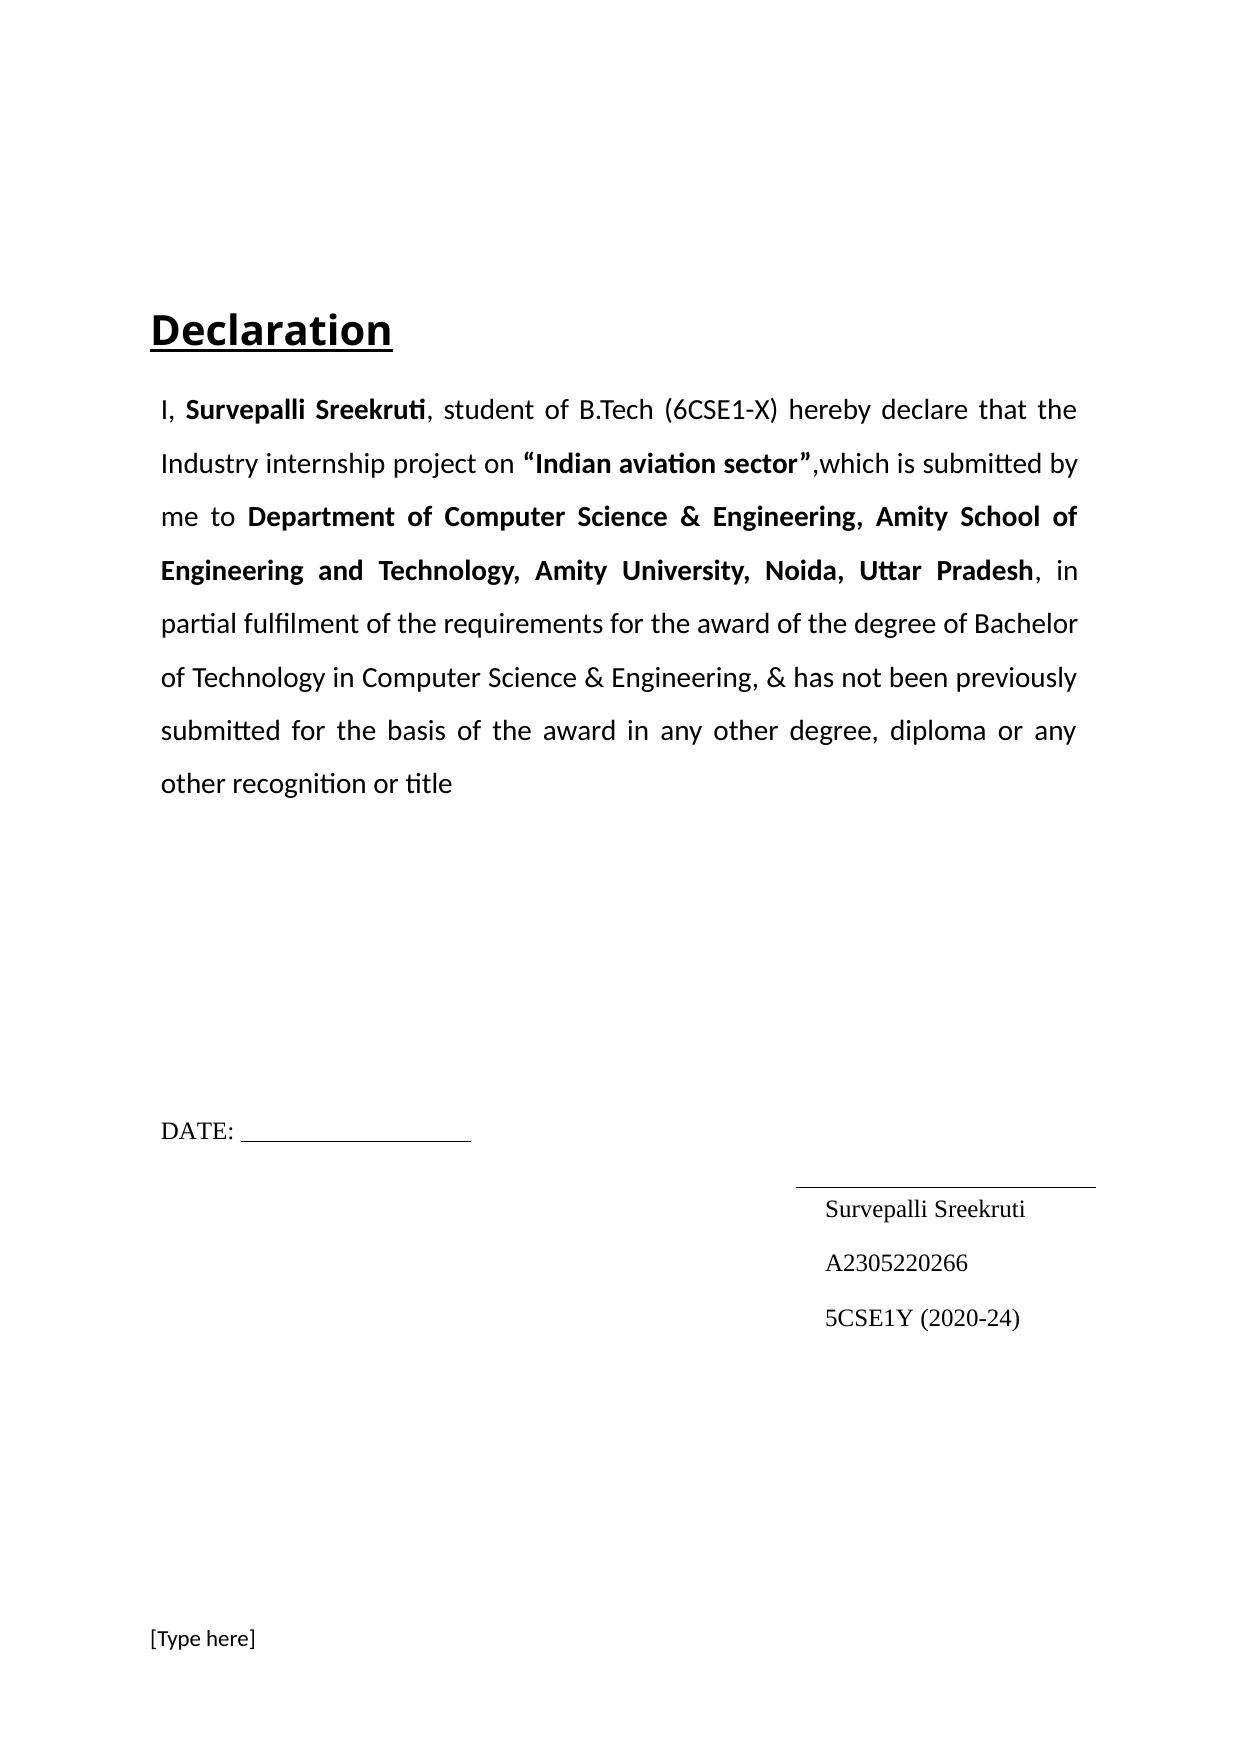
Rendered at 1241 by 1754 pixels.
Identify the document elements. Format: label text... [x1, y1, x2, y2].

text Declaration [150, 301, 1090, 358]
text A2305220266 [825, 1248, 1078, 1277]
text 5CSE1Y (2020-24) [825, 1303, 1078, 1331]
text I, Survepalli Sreekruti, student of B.Tech (6CSE1-X) hereby declare that the Industry internship project on “Indian aviation sector”,which is submitted by me to Department of Computer Science & Engineering, Amity School of Engineering and Technology, Amity University, Noida, Uttar Pradesh, in partial fulfilment of the requirements for the award of the degree of Bachelor of Technology in Computer Science & Engineering, & has not been previously submitted for the basis of the award in any other degree, diploma or any other recognition or title [161, 391, 1078, 801]
text DATE: [161, 1116, 1090, 1145]
text Survepalli Sreekruti [825, 1194, 1078, 1223]
